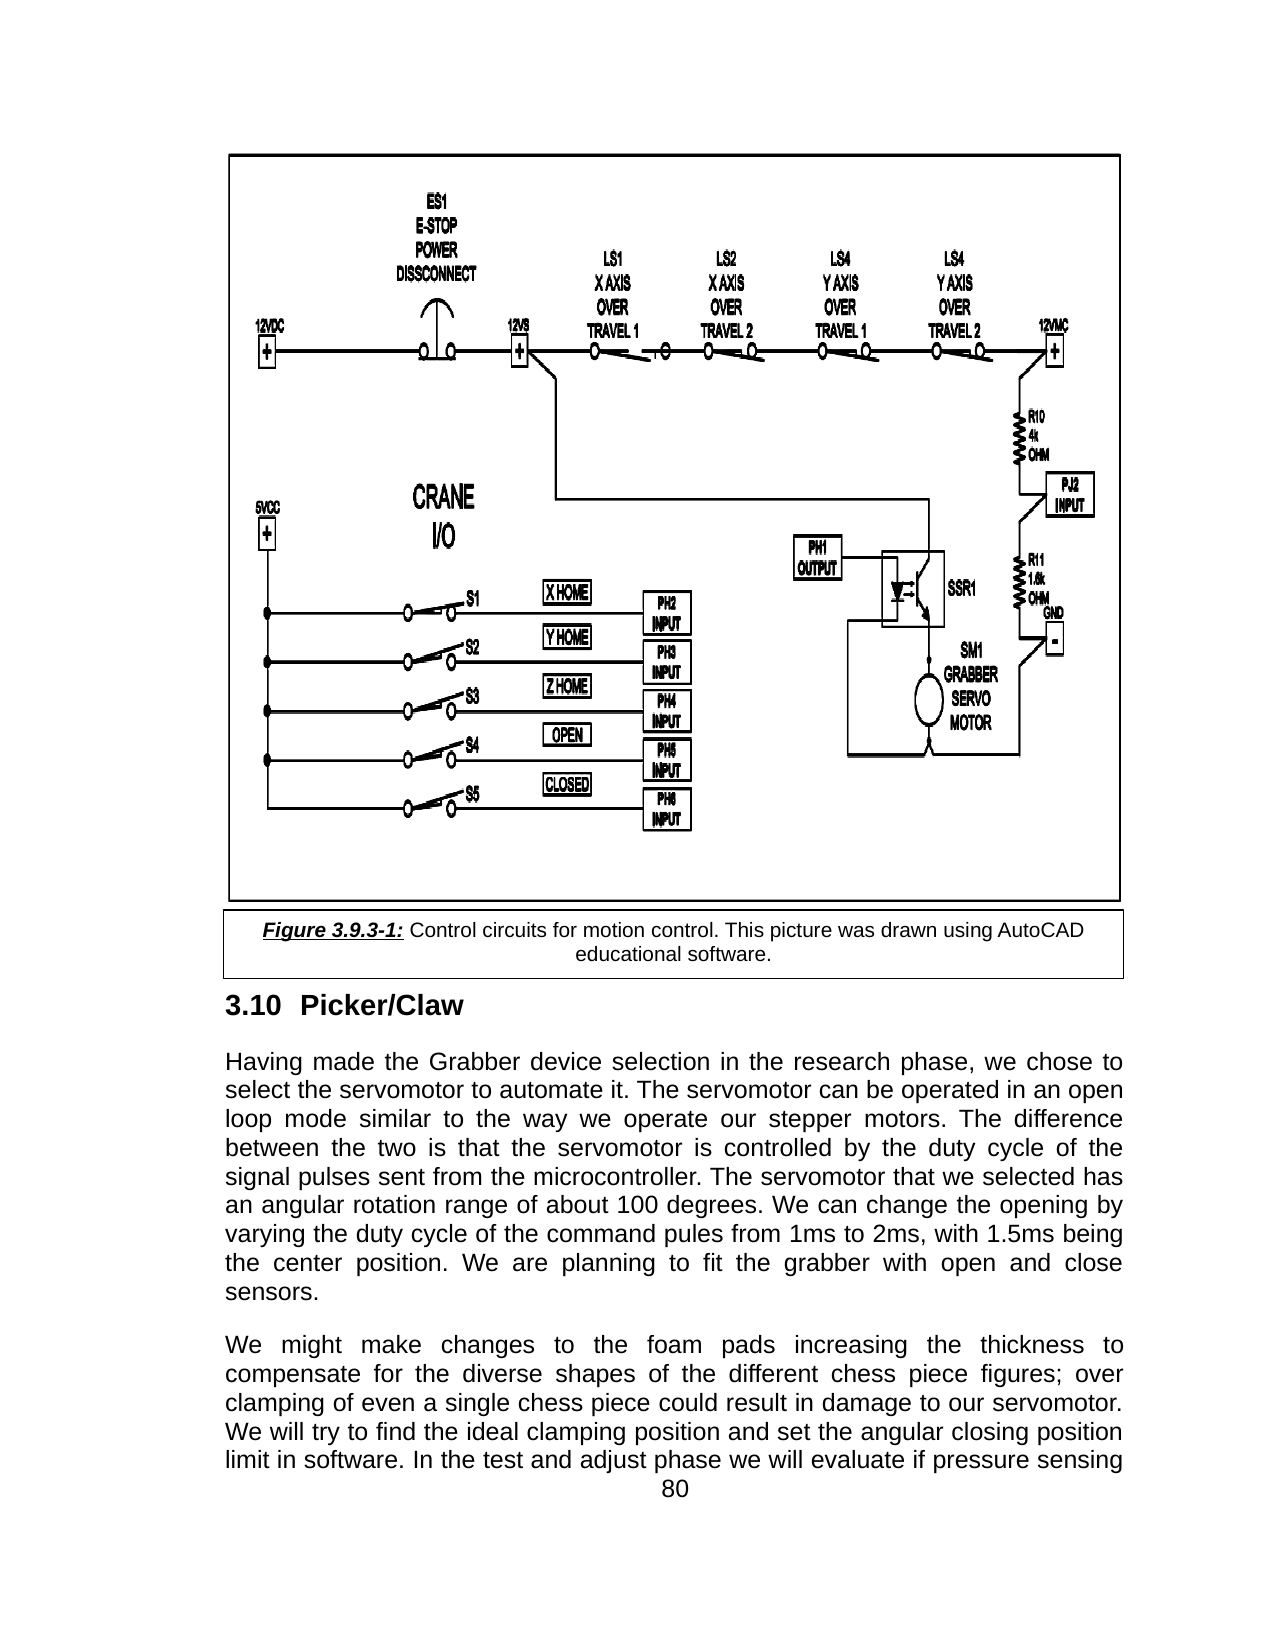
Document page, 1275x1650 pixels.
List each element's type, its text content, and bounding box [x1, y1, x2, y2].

picture [225, 150, 1125, 910]
text Having made the Grabber device selection in the research phase, we chose to select the servomotor to automate it. The servomotor can be operated in an open loop mode similar to the way we operate our stepper motors. The difference between the two is that the servomotor is controlled by the duty cycle of the signal pulses sent from the microcontroller. The servomotor that we selected has an angular rotation range of about 100 degrees. We can change the opening by varying the duty cycle of the command pules from 1ms to 2ms, with 1.5ms being the center position. We are planning to fit the grabber with open and close sensors. [225, 1047, 1125, 1305]
subtitle Picker/Claw [225, 988, 1125, 1022]
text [225, 1330, 1125, 1474]
